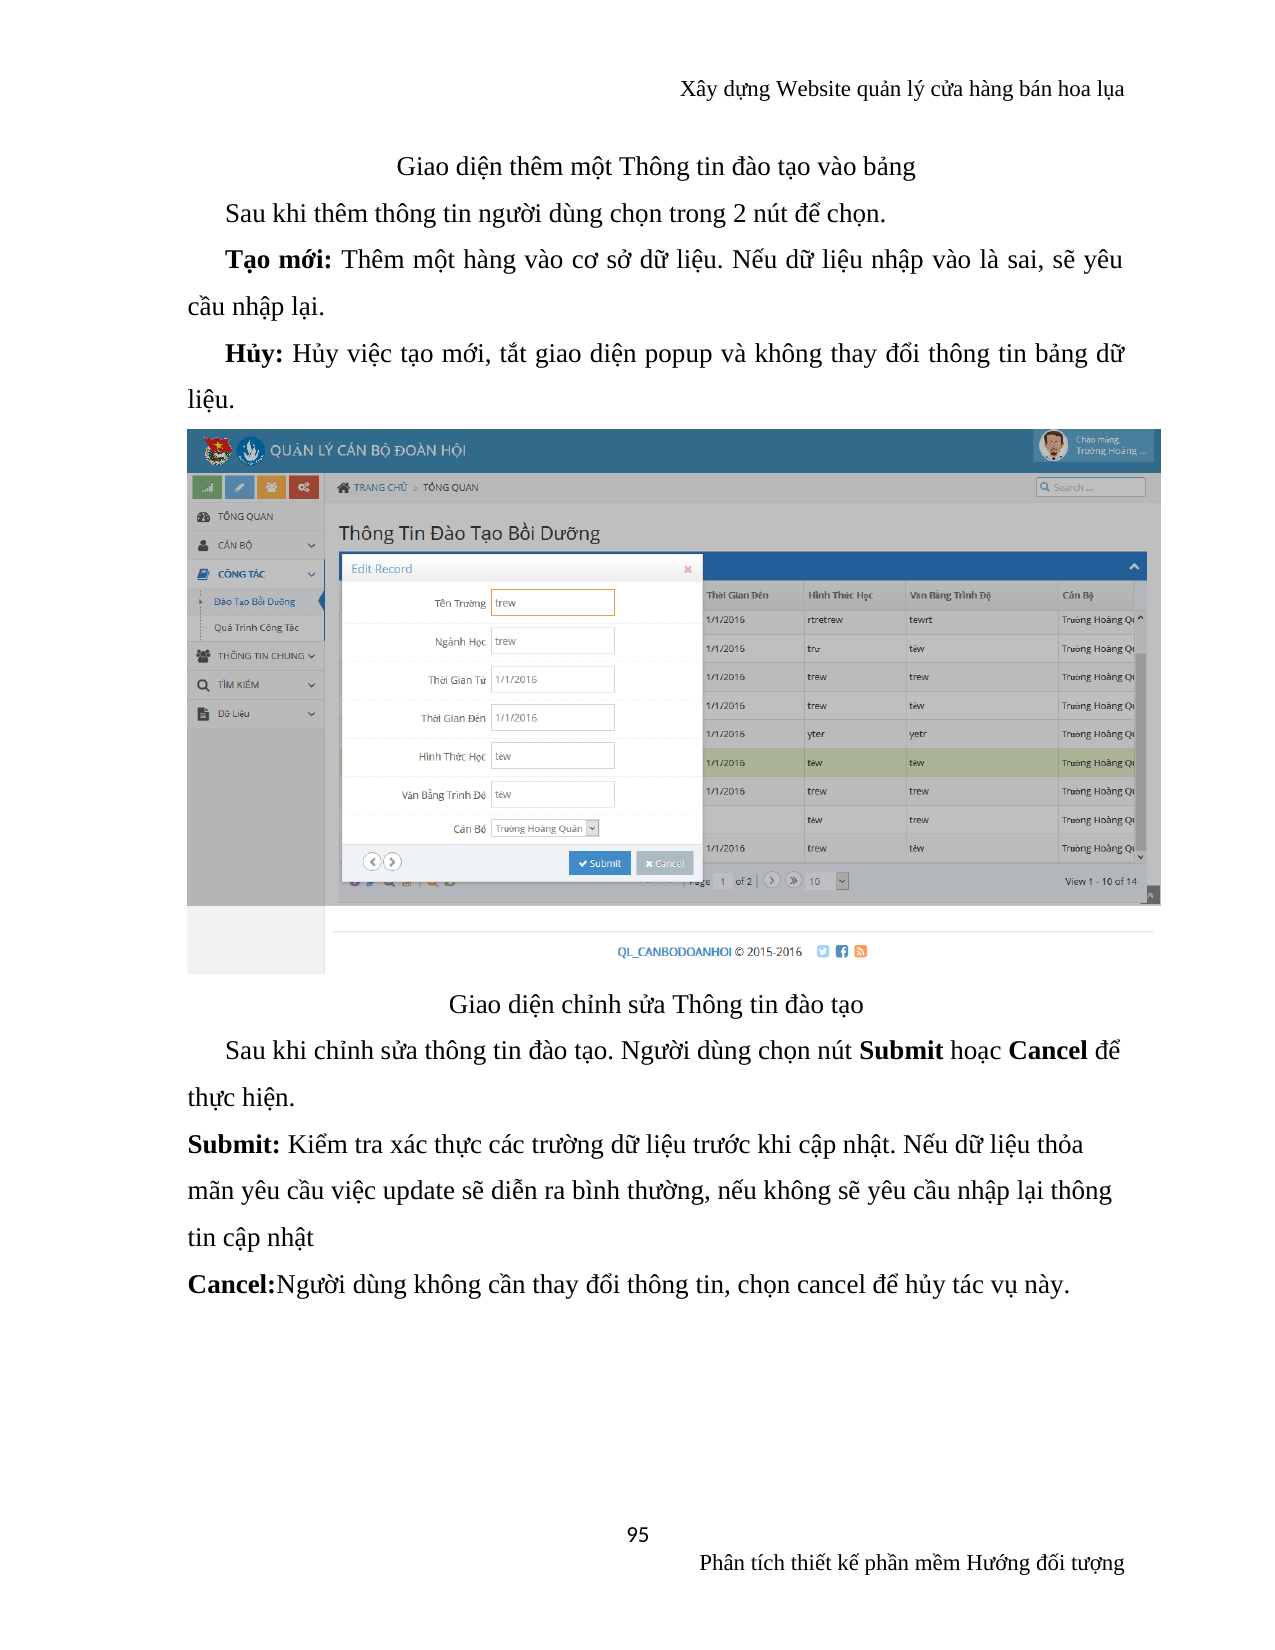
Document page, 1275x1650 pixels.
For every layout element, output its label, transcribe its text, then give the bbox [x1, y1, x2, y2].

list Sau khi thêm thông tin người dùng chọn trong 2 nút để chọn. [187, 197, 1125, 228]
list Sau khi chỉnh sửa thông tin đào tạo. Người dùng chọn nút Submit hoạc Cancel để thực hiện. [187, 1034, 1125, 1112]
list Giao diện chỉnh sửa Thông tin đào tạo [187, 988, 1125, 1019]
list Hủy: Hủy việc tạo mới, tắt giao diện popup và không thay đổi thông tin bảng dữ liệu. [187, 337, 1125, 414]
list Giao diện thêm một Thông tin đào tạo vào bảng [187, 150, 1125, 181]
list Tạo mới: Thêm một hàng vào cơ sở dữ liệu. Nếu dữ liệu nhập vào là sai, sẽ yêu cầu nhập lại. [187, 243, 1125, 321]
list Cancel:Người dùng không cần thay đổi thông tin, chọn cancel để hủy tác vụ này. [187, 1268, 1125, 1299]
list Submit: Kiểm tra xác thực các trường dữ liệu trước khi cập nhật. Nếu dữ liệu thỏa mãn yêu cầu việc update sẽ diễn ra bình thường, nếu không sẽ yêu cầu nhập lại thông tin cập nhật [187, 1128, 1125, 1252]
picture [187, 429, 1161, 974]
